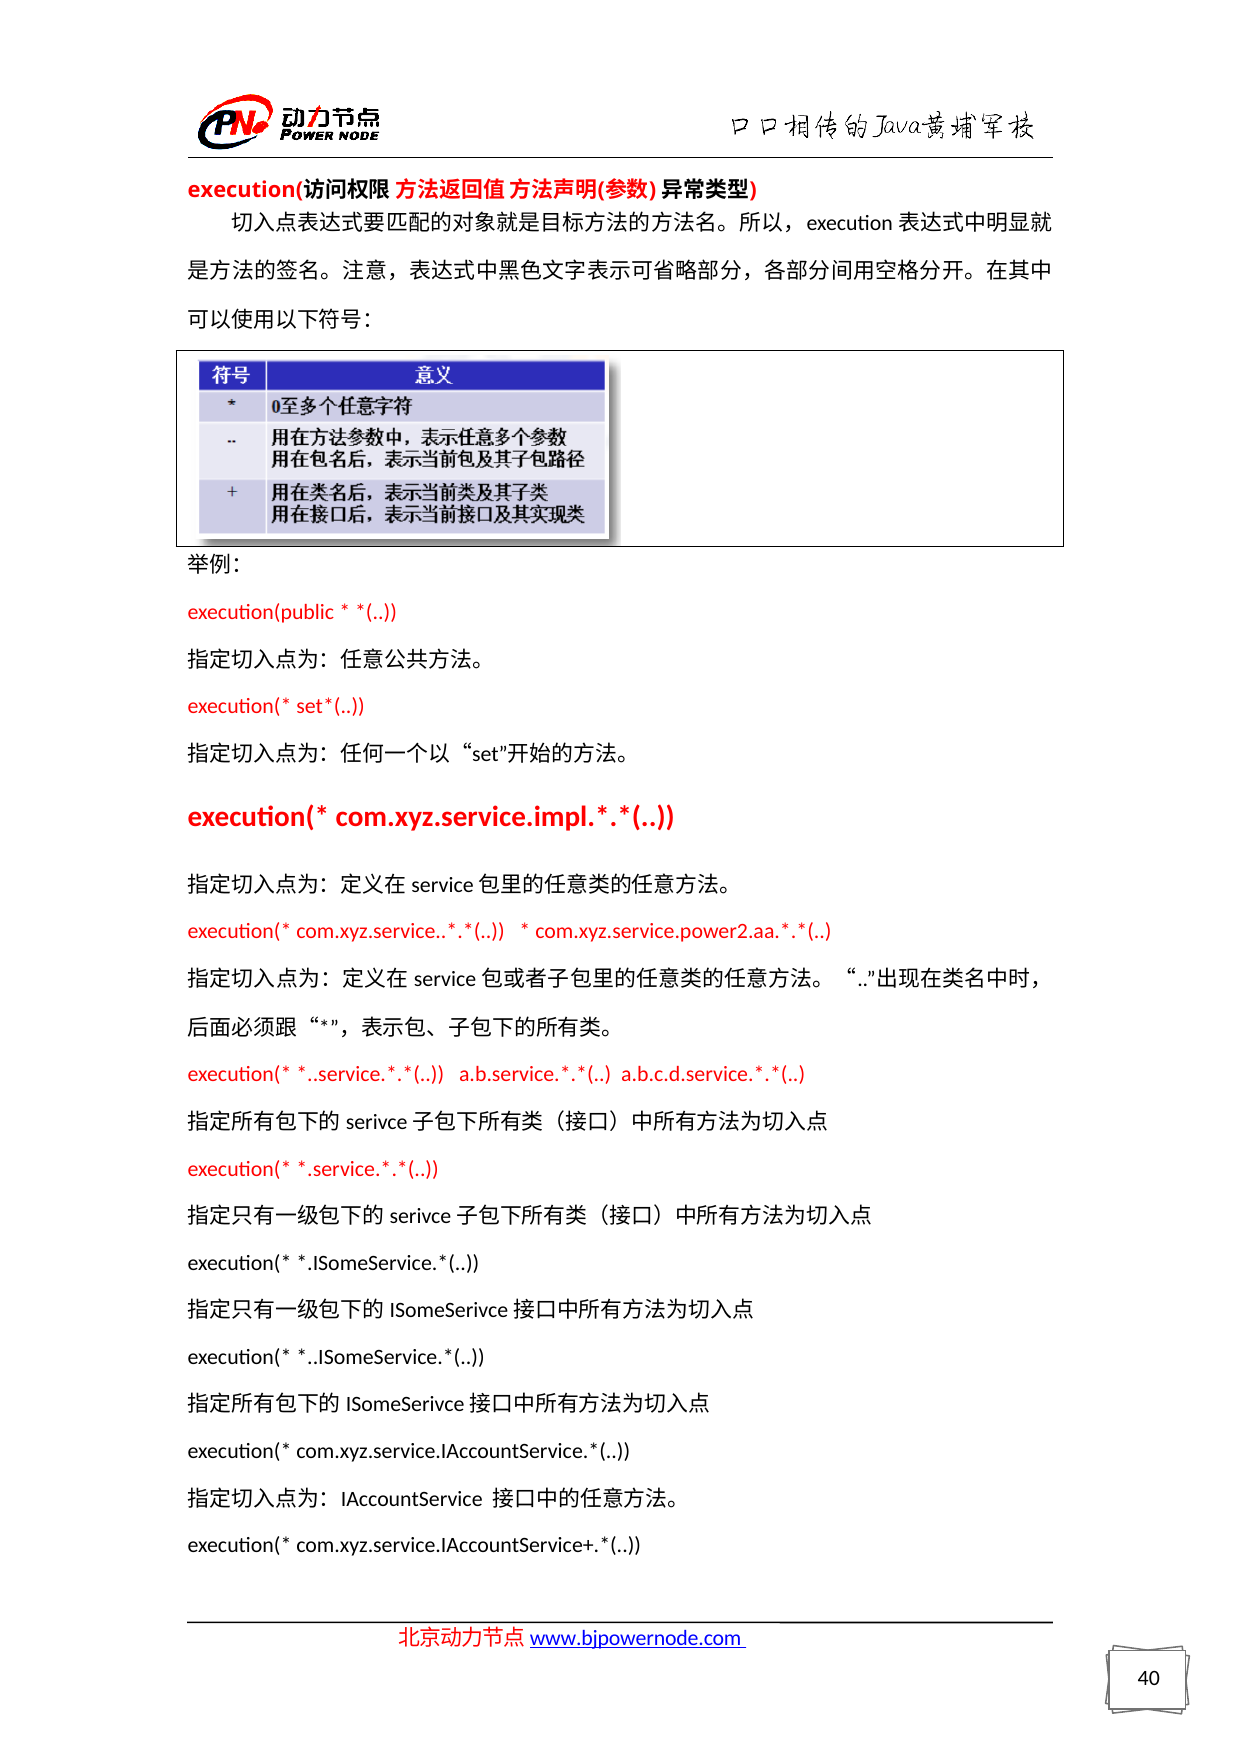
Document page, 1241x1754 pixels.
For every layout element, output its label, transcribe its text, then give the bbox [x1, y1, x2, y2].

text execution(* *.service.*.*(..)) [187, 1152, 1053, 1184]
text execution(* com.xyz.service.IAccountService.*(..)) [187, 1434, 1053, 1467]
text execution(* com.xyz.service.impl.*.*(..)) [187, 784, 1053, 849]
text execution(* *..service.*.*(..)) a.b.service.*.*(..) a.b.c.d.service.*.*(..) [187, 1058, 1053, 1090]
text execution(* com.xyz.service..*.*(..)) * com.xyz.service.power2.aa.*.*(..) [187, 915, 1053, 947]
text 举例： [187, 547, 1053, 579]
text 切入点表达式要匹配的对象就是目标方法的方法名。所以，execution 表达式中明显就是方法的签名。注意，表达式中黑色文字表示可省略部分，各部分间用空格分开。在其中可以使用以下符号： [187, 204, 1053, 334]
text execution(* *.ISomeService.*(..)) [187, 1246, 1053, 1278]
picture [187, 351, 621, 546]
picture [187, 88, 1053, 155]
text 指定切入点为：定义在 service 包里的任意类的任意方法。 [187, 866, 1053, 899]
text 指定切入点为：定义在 service 包或者子包里的任意类的任意方法。“..”出现在类名中时，后面必须跟“*”，表示包、子包下的所有类。 [187, 961, 1053, 1042]
text 指定所有包下的 serivce 子包下所有类（接口）中所有方法为切入点 [187, 1103, 1053, 1136]
text 指定切入点为：任意公共方法。 [187, 641, 1053, 674]
text 指定所有包下的 ISomeSerivce 接口中所有方法为切入点 [187, 1386, 1053, 1418]
text execution(* *..ISomeService.*(..)) [187, 1340, 1053, 1373]
text execution(* set*(..)) [187, 689, 1053, 722]
table_header [621, 351, 1063, 546]
text 指定切入点为：IAccountService 接口中的任意方法。 [187, 1480, 1053, 1513]
text execution(public * *(..)) [187, 595, 1053, 628]
text 指定只有一级包下的 serivce 子包下所有类（接口）中所有方法为切入点 [187, 1198, 1053, 1230]
text execution(* com.xyz.service.IAccountService+.*(..)) [187, 1528, 1053, 1561]
table_header [177, 351, 187, 546]
text 指定只有一级包下的 ISomeSerivce 接口中所有方法为切入点 [187, 1292, 1053, 1324]
text execution(访问权限 方法返回值 方法声明(参数) 异常类型) [187, 172, 1053, 204]
text 指定切入点为：任何一个以“set”开始的方法。 [187, 735, 1053, 768]
